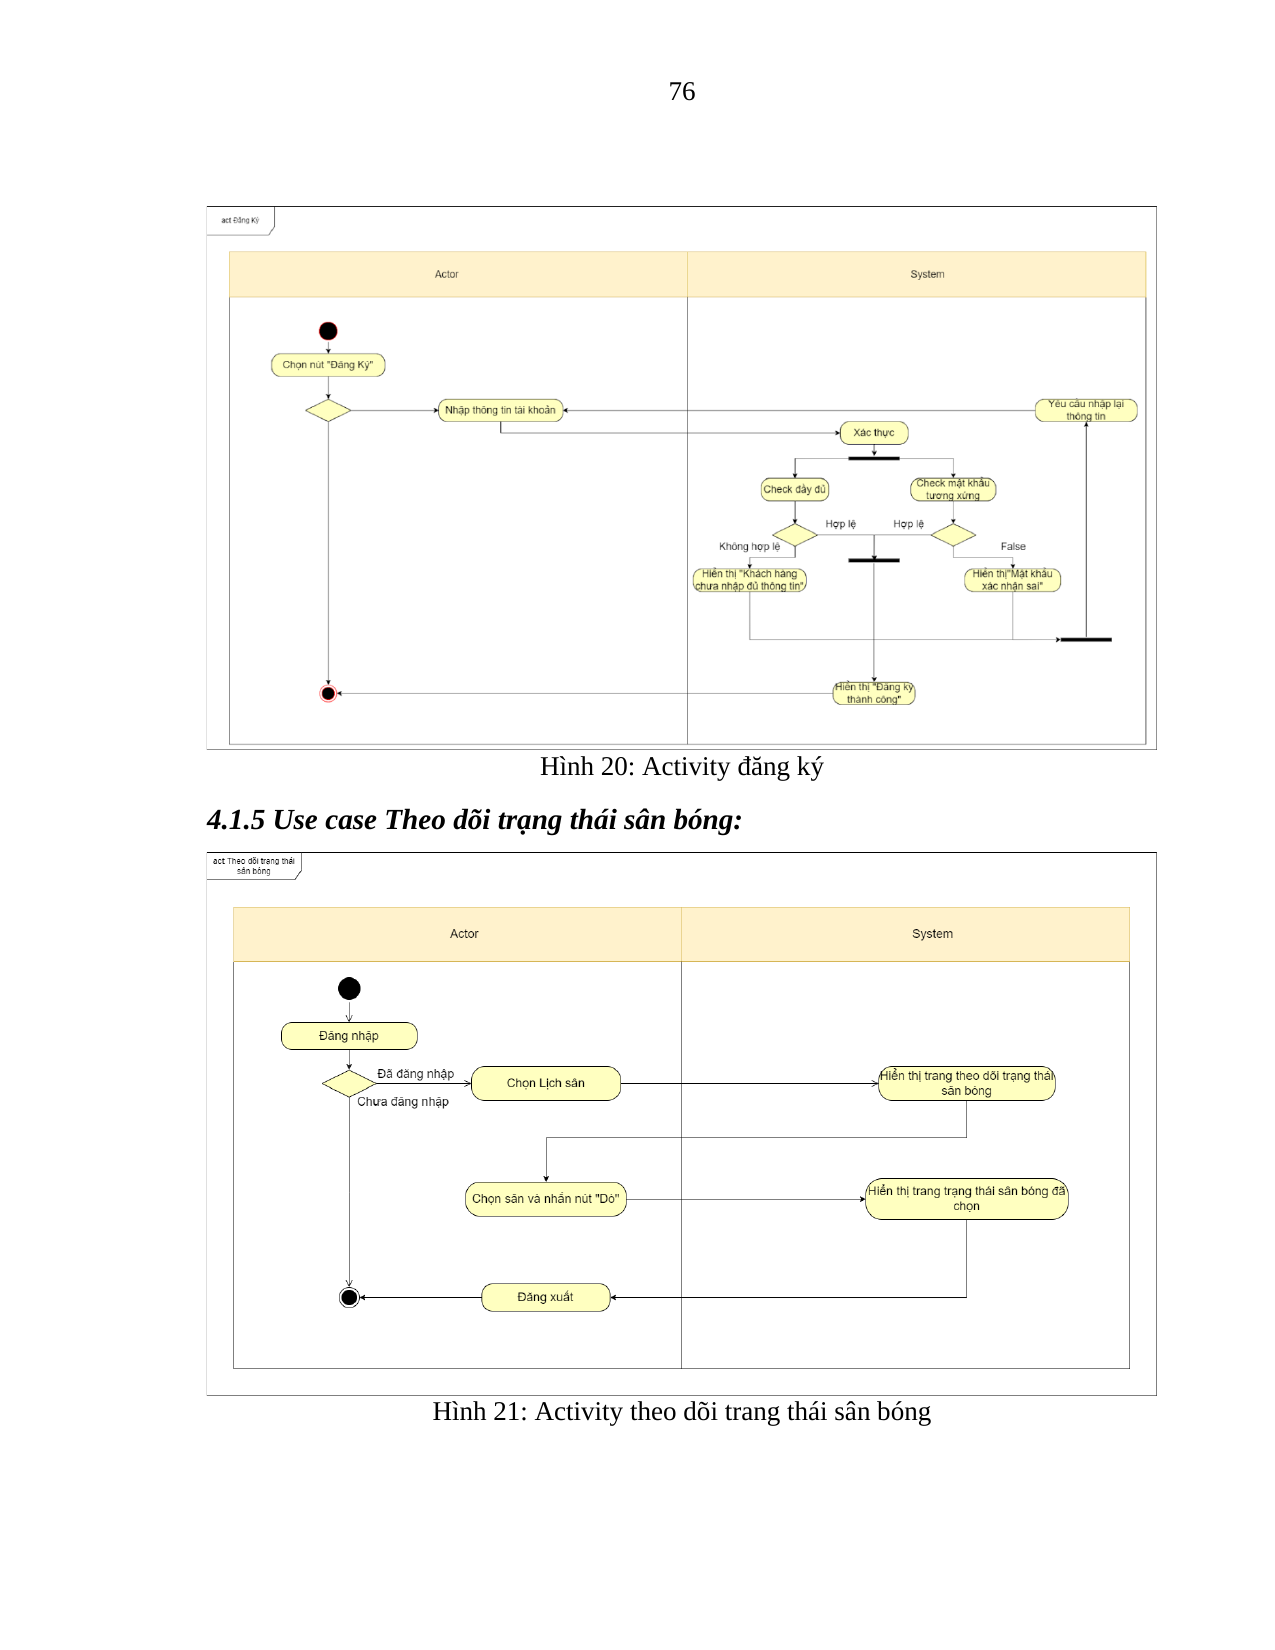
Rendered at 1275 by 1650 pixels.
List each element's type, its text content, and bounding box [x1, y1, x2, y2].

text Hình 21: Activity theo dõi trang thái sân bóng [207, 1396, 1157, 1427]
picture [206, 206, 1157, 750]
text Hình 20: Activity đăng ký [207, 750, 1157, 781]
text 4.1.5 Use case Theo dõi trạng thái sân bóng: [207, 802, 1157, 836]
picture [206, 852, 1157, 1396]
